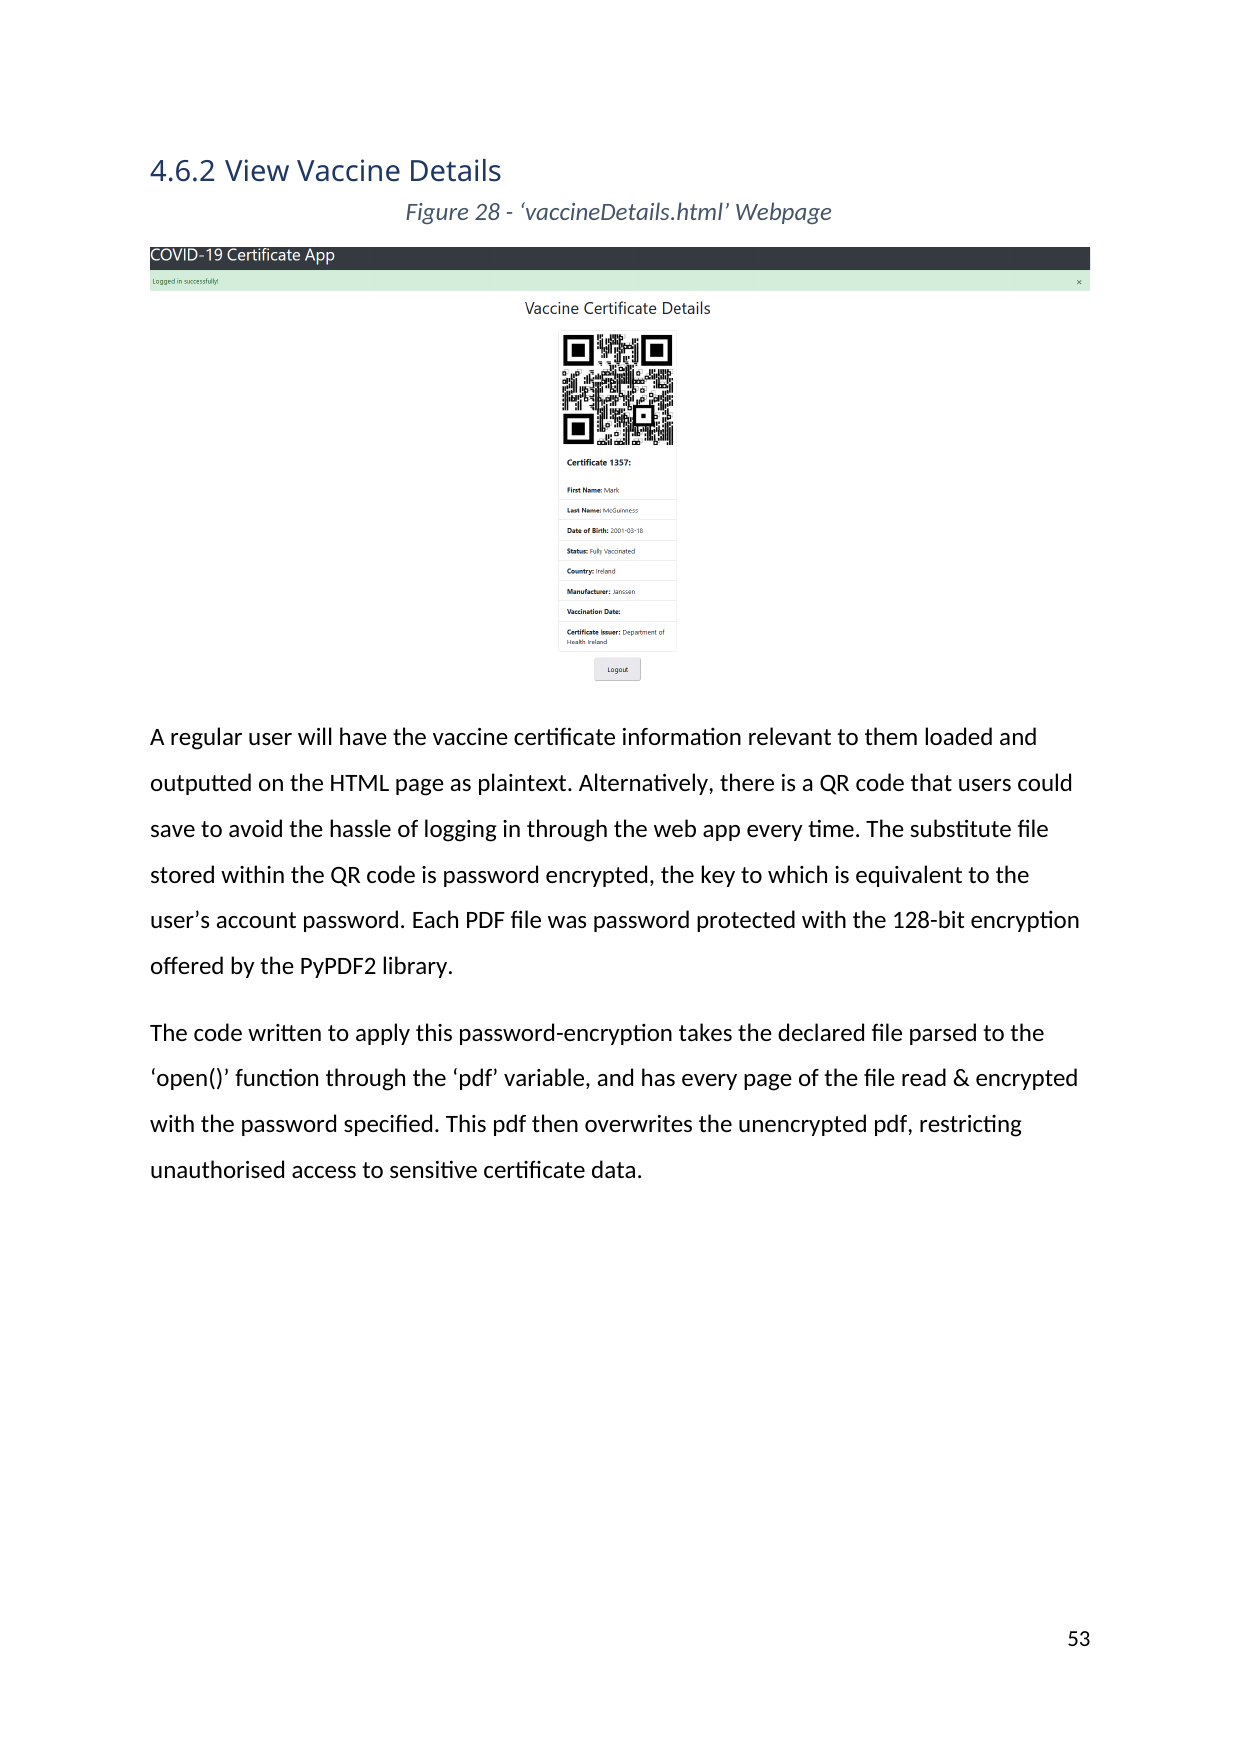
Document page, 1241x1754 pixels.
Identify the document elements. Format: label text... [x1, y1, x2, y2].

text The code written to apply this password-encryption takes the declared file parsed to the ‘open()’ function through the ‘pdf’ variable, and has every page of the file read & encrypted with the password specified. This pdf then overwrites the unencrypted pdf, restricting unauthorised access to sensitive certificate data. [150, 1017, 1090, 1184]
picture [150, 247, 1091, 687]
text Figure 28 - ‘vaccineDetails.html’ Webpage [150, 196, 1090, 226]
subtitle 4.6.2 View Vaccine Details [150, 150, 1090, 190]
text A regular user will have the vaccine certificate information relevant to them loaded and outputted on the HTML page as plaintext. Alternatively, there is a QR code that users could save to avoid the hassle of logging in through the web app every time. The substitute file stored within the QR code is password encrypted, the key to which is equivalent to the user’s account password. Each PDF file was password protected with the 128-bit encryption offered by the PyPDF2 library. [150, 722, 1090, 981]
